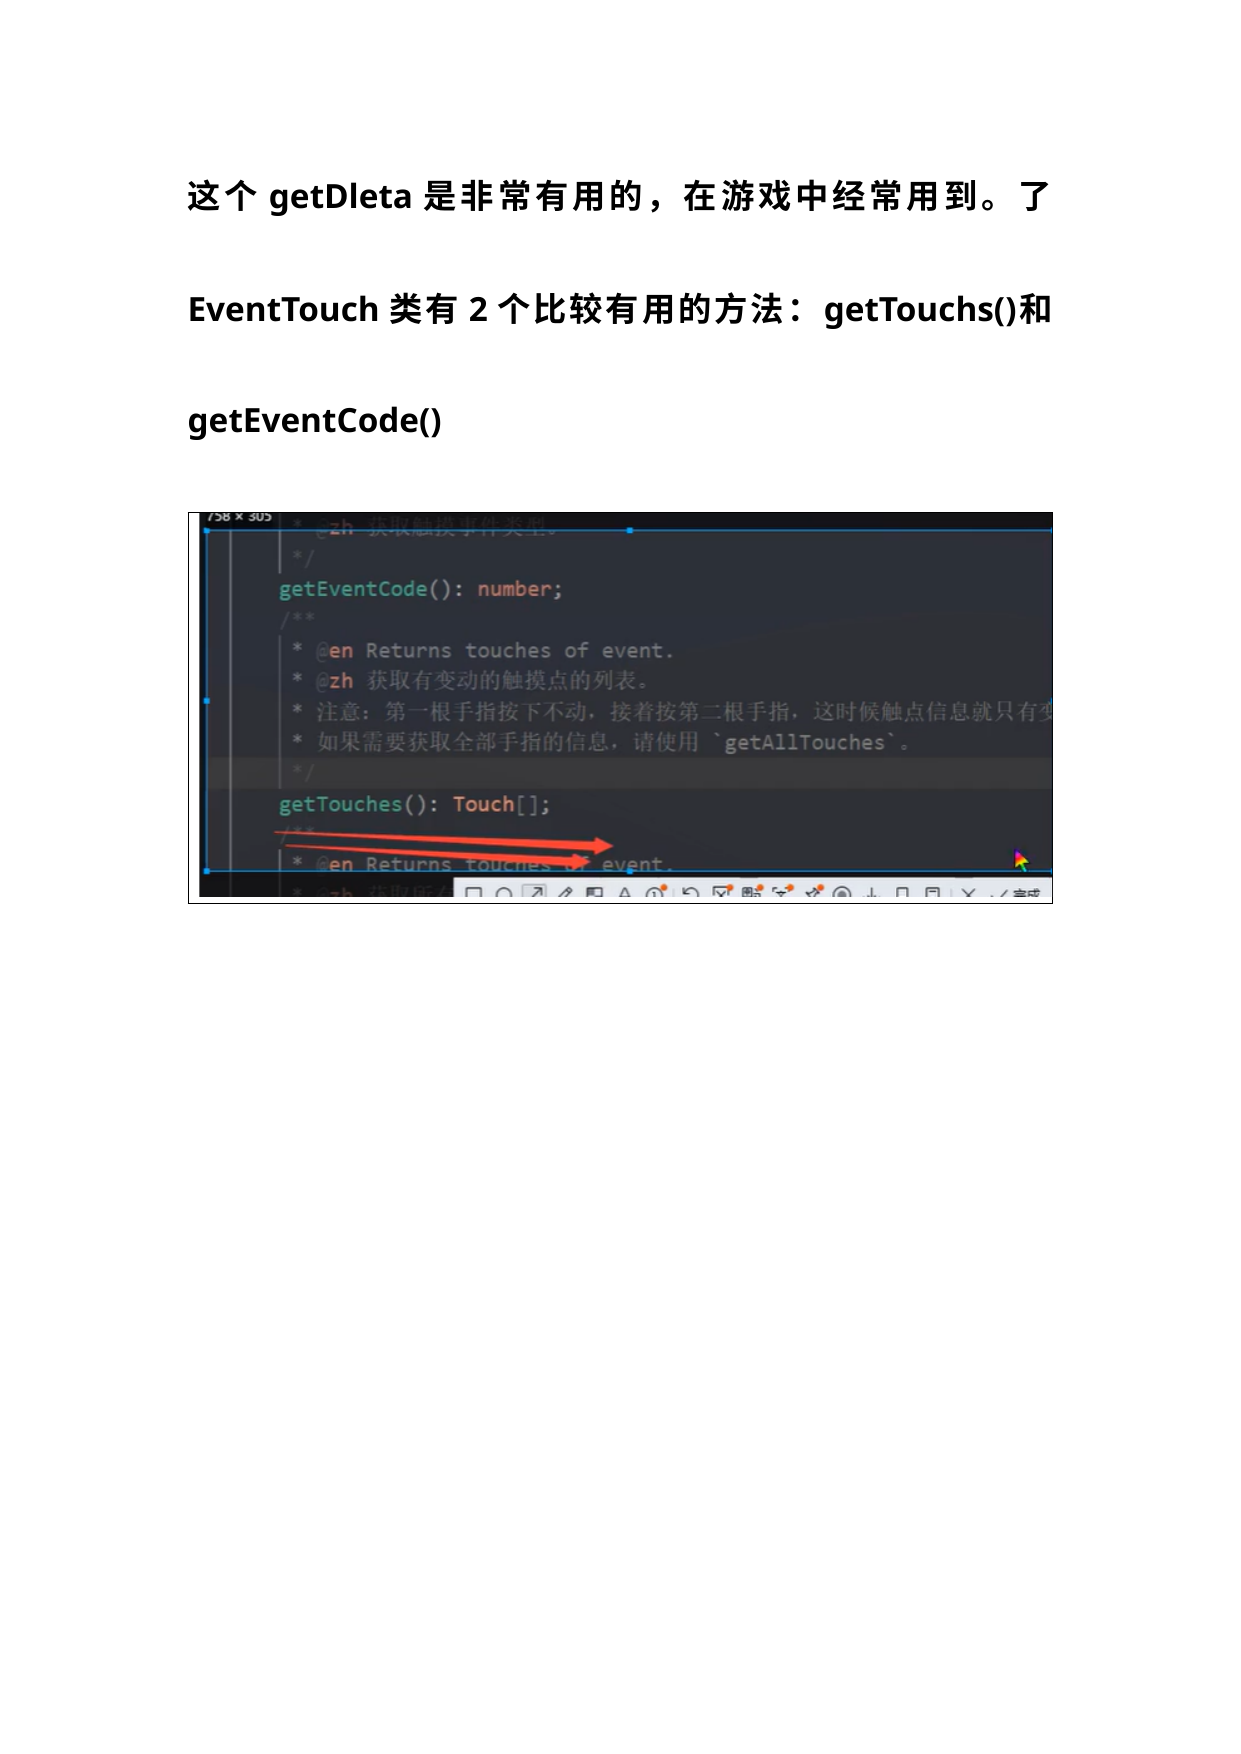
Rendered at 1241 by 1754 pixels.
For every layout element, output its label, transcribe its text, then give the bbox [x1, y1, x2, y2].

subtitle 这个getDleta是非常有用的，在游戏中经常用到。了EventTouch类有2个比较有用的方法：getTouchs()和getEventCode() [187, 162, 1053, 452]
table_header [189, 513, 1052, 903]
picture [199, 513, 1053, 897]
